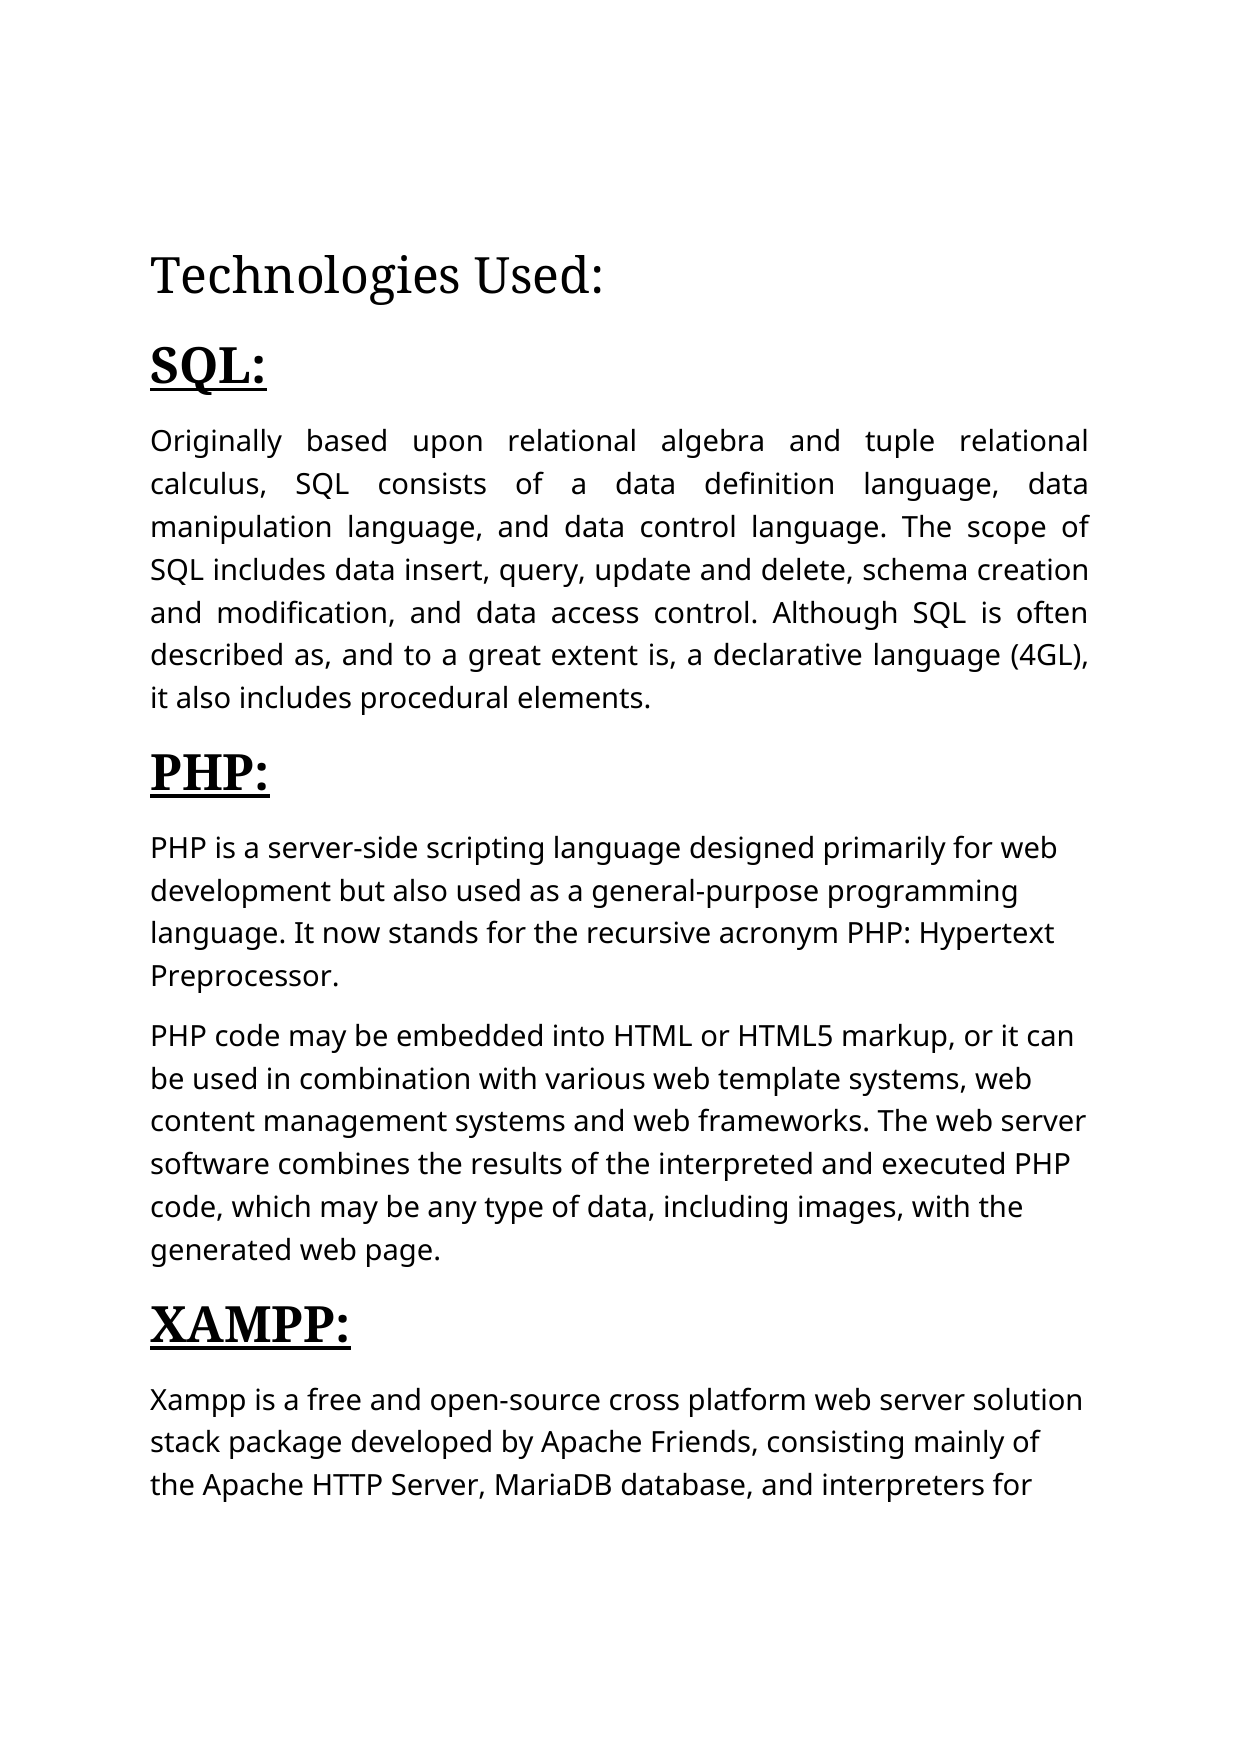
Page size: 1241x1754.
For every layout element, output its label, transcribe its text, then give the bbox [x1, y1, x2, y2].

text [150, 1379, 1090, 1504]
text PHP: [150, 737, 1090, 805]
text SQL: [150, 330, 1090, 398]
text Technologies Used: [150, 240, 1090, 308]
text XAMPP: [150, 1289, 1090, 1357]
text Originally based upon relational algebra and tuple relational calculus, SQL consists of a data definition language, data manipulation language, and data control language. The scope of SQL includes data insert, query, update and delete, schema creation and modification, and data access control. Although SQL is often described as, and to a great extent is, a declarative language (4GL), it also includes procedural elements. [150, 421, 1090, 717]
text PHP is a server-side scripting language designed primarily for web development but also used as a general-purpose programming language. It now stands for the recursive acronym PHP: Hypertext Preprocessor. [150, 827, 1090, 995]
text PHP code may be embedded into HTML or HTML5 markup, or it can be used in combination with various web template systems, web content management systems and web frameworks. The web server software combines the results of the interpreted and executed PHP code, which may be any type of data, including images, with the generated web page. [150, 1015, 1090, 1269]
